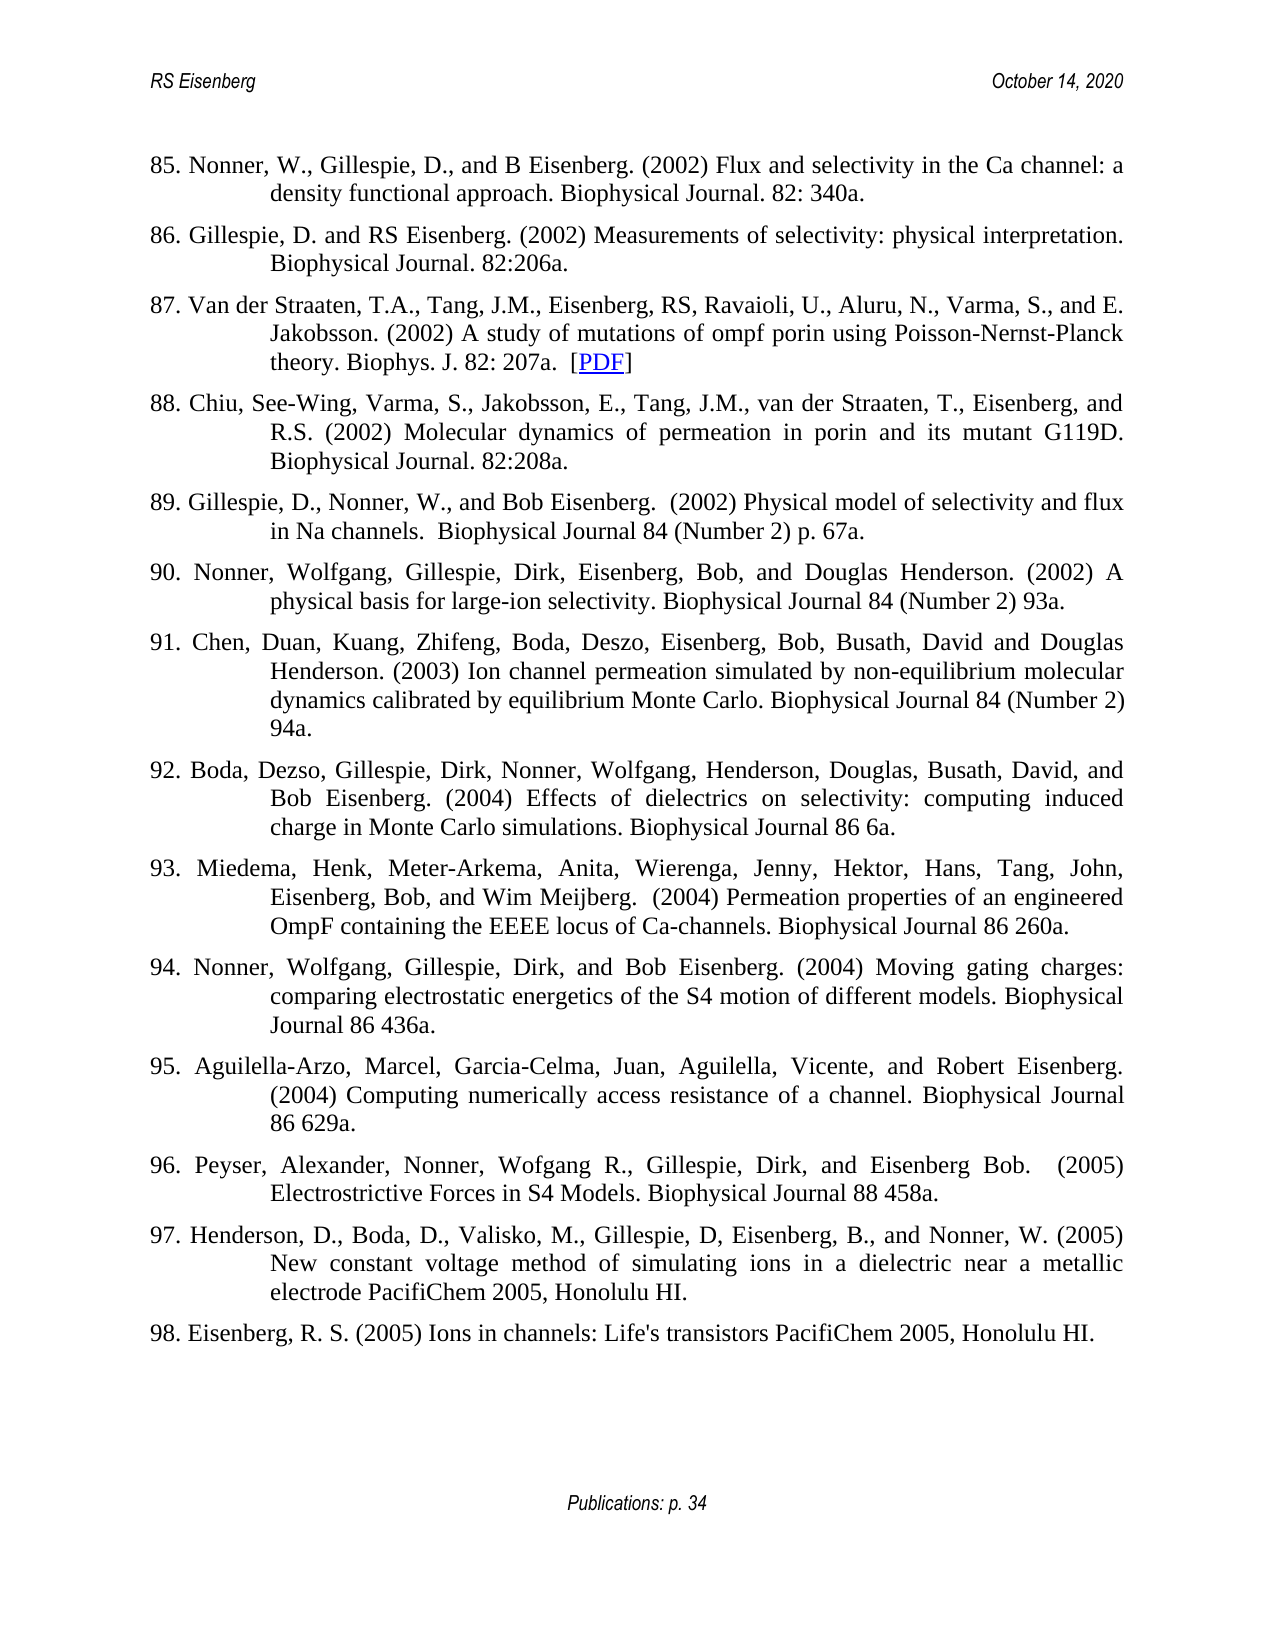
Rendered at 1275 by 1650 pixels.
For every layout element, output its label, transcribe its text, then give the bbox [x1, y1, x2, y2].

text 93. Miedema, Henk, Meter-Arkema, Anita, Wierenga, Jenny, Hektor, Hans, Tang, John, Eisenberg, Bob, and Wim Meijberg. (2004) Permeation properties of an engineered OmpF containing the EEEE locus of Ca-channels. Biophysical Journal 86 260a. [150, 853, 1125, 940]
text 96. Peyser, Alexander, Nonner, Wofgang R., Gillespie, Dirk, and Eisenberg Bob. (2005) Electrostrictive Forces in S4 Models. Biophysical Journal 88 458a. [150, 1150, 1125, 1207]
text 94. Nonner, Wolfgang, Gillespie, Dirk, and Bob Eisenberg. (2004) Moving gating charges: comparing electrostatic energetics of the S4 motion of different models. Biophysical Journal 86 436a. [150, 952, 1125, 1038]
text 98. Eisenberg, R. S. (2005) Ions in channels: Life's transistors PacifiChem 2005, Honolulu HI. [150, 1318, 1125, 1347]
text 86. Gillespie, D. and RS Eisenberg. (2002) Measurements of selectivity: physical interpretation. Biophysical Journal. 82:206a. [150, 220, 1125, 277]
text 85. Nonner, W., Gillespie, D., and B Eisenberg. (2002) Flux and selectivity in the Ca channel: a density functional approach. Biophysical Journal. 82: 340a. [150, 150, 1125, 207]
text 91. Chen, Duan, Kuang, Zhifeng, Boda, Deszo, Eisenberg, Bob, Busath, David and Douglas Henderson. (2003) Ion channel permeation simulated by non-equilibrium molecular dynamics calibrated by equilibrium Monte Carlo. Biophysical Journal 84 (Number 2) 94a. [150, 627, 1125, 742]
text 92. Boda, Dezso, Gillespie, Dirk, Nonner, Wolfgang, Henderson, Douglas, Busath, David, and Bob Eisenberg. (2004) Effects of dielectrics on selectivity: computing induced charge in Monte Carlo simulations. Biophysical Journal 86 6a. [150, 755, 1125, 841]
text 90. Nonner, Wolfgang, Gillespie, Dirk, Eisenberg, Bob, and Douglas Henderson. (2002) A physical basis for large-ion selectivity. Biophysical Journal 84 (Number 2) 93a. [150, 557, 1125, 615]
text 87. Van der Straaten, T.A., Tang, J.M., Eisenberg, RS, Ravaioli, U., Aluru, N., Varma, S., and E. Jakobsson. (2002) A study of mutations of ompf porin using Poisson-Nernst-Planck theory. Biophys. J. 82: 207a. [PDF] [150, 290, 1125, 376]
text 88. Chiu, See-Wing, Varma, S., Jakobsson, E., Tang, J.M., van der Straaten, T., Eisenberg, and R.S. (2002) Molecular dynamics of permeation in porin and its mutant G119D. Biophysical Journal. 82:208a. [150, 388, 1125, 475]
text 89. Gillespie, D., Nonner, W., and Bob Eisenberg. (2002) Physical model of selectivity and flux in Na channels. Biophysical Journal 84 (Number 2) p. 67a. [150, 487, 1125, 545]
text 97. Henderson, D., Boda, D., Valisko, M., Gillespie, D, Eisenberg, B., and Nonner, W. (2005) New constant voltage method of simulating ions in a dielectric near a metallic electrode PacifiChem 2005, Honolulu HI. [150, 1220, 1125, 1306]
text 95. Aguilella-Arzo, Marcel, Garcia-Celma, Juan, Aguilella, Vicente, and Robert Eisenberg. (2004) Computing numerically access resistance of a channel. Biophysical Journal 86 629a. [150, 1051, 1125, 1137]
